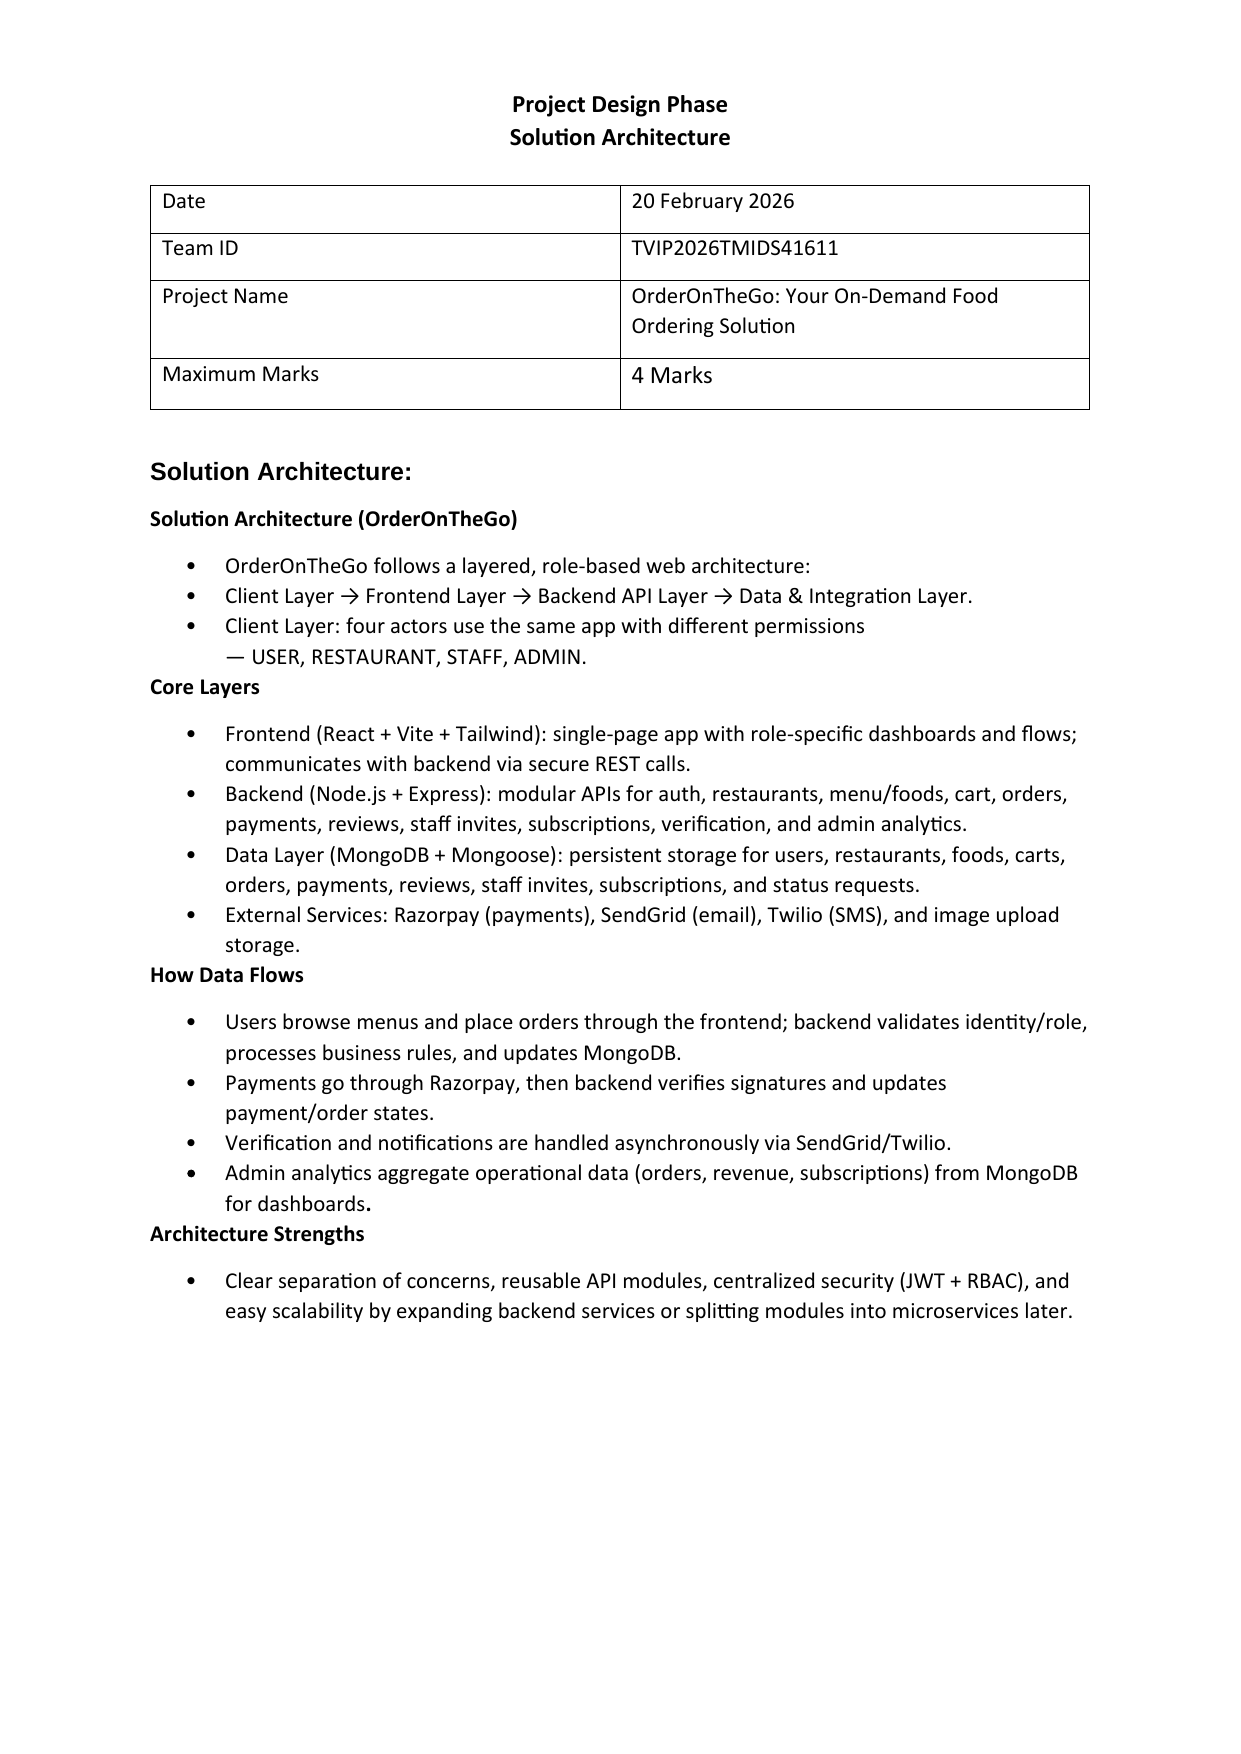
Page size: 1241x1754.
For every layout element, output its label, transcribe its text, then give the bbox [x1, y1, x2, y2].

table_cell Team ID [151, 234, 620, 280]
list Client Layer: four actors use the same app with different permissions — USER, RESTAURANT, STAFF, ADMIN. [187, 612, 1090, 670]
table_header Date [151, 186, 620, 232]
list Verification and notifications are handled asynchronously via SendGrid/Twilio. [187, 1128, 1090, 1156]
text Project Design Phase [150, 89, 1090, 119]
list Clear separation of concerns, reusable API modules, centralized security (JWT + RBAC), and easy scalability by expanding backend services or splitting modules into microservices later. [187, 1266, 1090, 1324]
table_cell Maximum Marks [151, 359, 620, 409]
table_cell OrderOnTheGo: Your On-Demand Food Ordering Solution [621, 281, 1089, 358]
text Solution Architecture (OrderOnTheGo) [150, 504, 1090, 532]
text Solution Architecture: [150, 457, 1090, 485]
list Payments go through Razorpay, then backend verifies signatures and updates payment/order states. [187, 1068, 1090, 1126]
list Frontend (React + Vite + Tailwind): single-page app with role-specific dashboards and flows; communicates with backend via secure REST calls. [187, 719, 1090, 777]
list Data Layer (MongoDB + Mongoose): persistent storage for users, restaurants, foods, carts, orders, payments, reviews, staff invites, subscriptions, and status requests. [187, 840, 1090, 898]
table_cell 4 Marks [621, 359, 1089, 409]
list Client Layer → Frontend Layer → Backend API Layer → Data & Integration Layer. [187, 581, 1090, 609]
list External Services: Razorpay (payments), SendGrid (email), Twilio (SMS), and image upload storage. [187, 900, 1090, 958]
text Architecture Strengths [150, 1219, 1090, 1247]
list Admin analytics aggregate operational data (orders, revenue, subscriptions) from MongoDB for dashboards. [187, 1158, 1090, 1217]
table_cell Project Name [151, 281, 620, 358]
text How Data Flows [150, 961, 1090, 988]
table_cell TVIP2026TMIDS41611 [621, 234, 1089, 280]
list Users browse menus and place orders through the frontend; backend validates identity/role, processes business rules, and updates MongoDB. [187, 1007, 1090, 1066]
list OrderOnTheGo follows a layered, role-based web architecture: [187, 551, 1090, 579]
list Backend (Node.js + Express): modular APIs for auth, restaurants, menu/foods, cart, orders, payments, reviews, staff invites, subscriptions, verification, and admin analytics. [187, 779, 1090, 837]
text Core Layers [150, 672, 1090, 700]
text Solution Architecture [150, 122, 1090, 152]
table_header 20 February 2026 [621, 186, 1089, 232]
